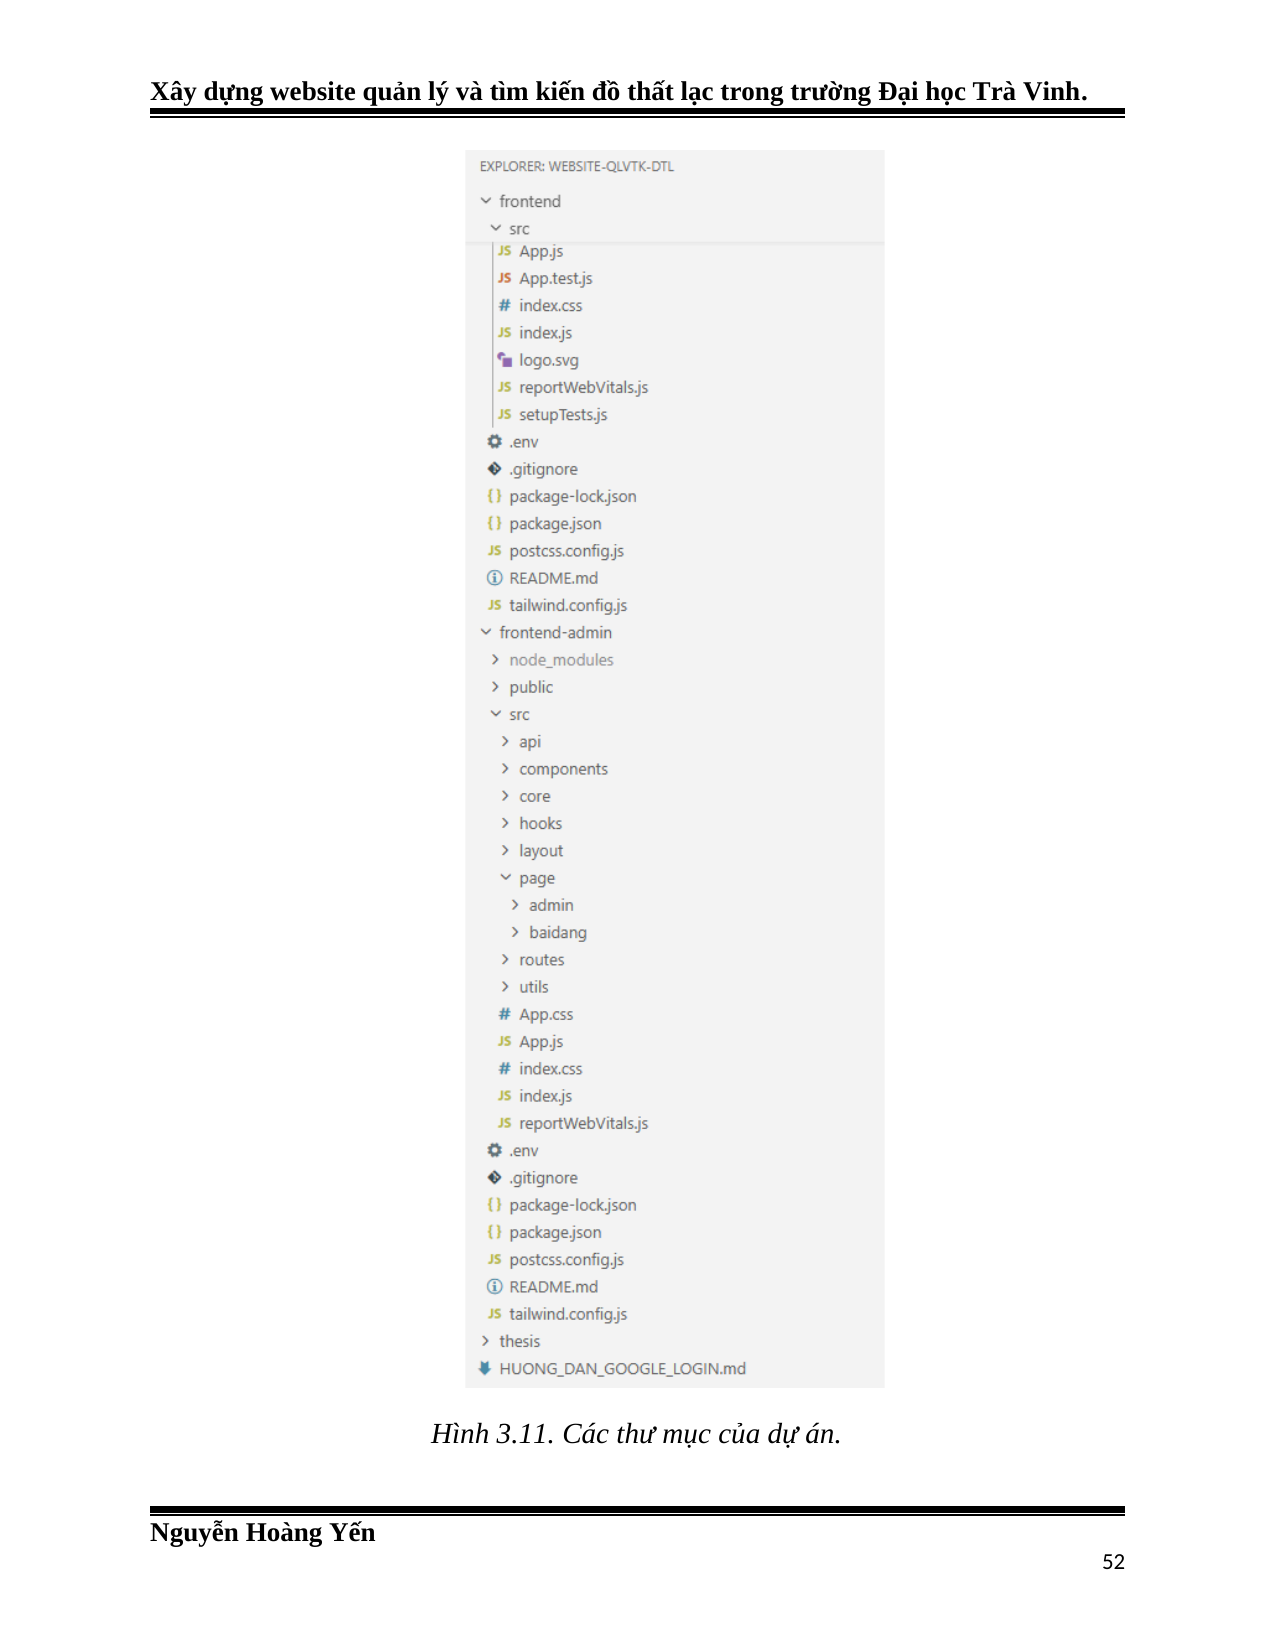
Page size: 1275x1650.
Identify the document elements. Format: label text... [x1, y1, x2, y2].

text Hình 3.11. Các thư mục của dự án. [150, 1416, 1125, 1450]
picture [465, 150, 885, 1388]
